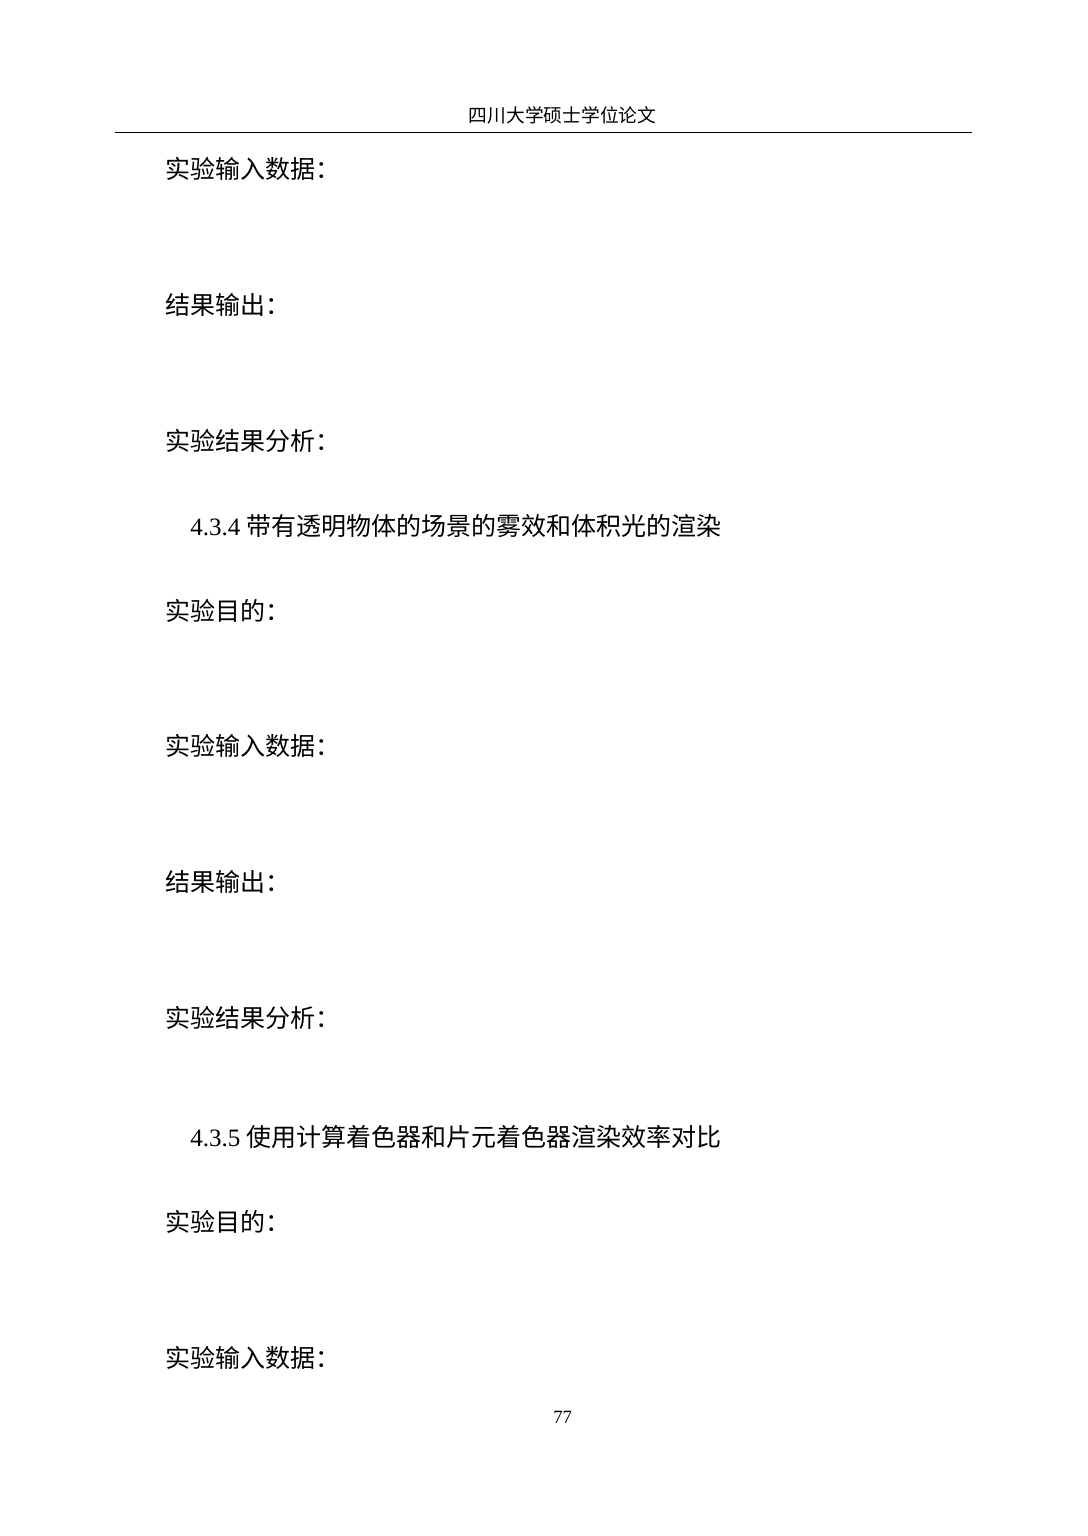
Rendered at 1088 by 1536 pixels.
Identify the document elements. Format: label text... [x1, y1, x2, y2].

text 实验结果分析： [115, 405, 972, 473]
text 实验结果分析： [115, 983, 972, 1051]
text 实验目的： [115, 1186, 972, 1254]
text 实验输入数据： [115, 711, 972, 779]
text 实验输入数据： [115, 134, 972, 202]
text 实验目的： [115, 575, 972, 643]
text 结果输出： [115, 269, 972, 337]
subtitle 带有透明物体的场景的雾效和体积光的渲染 [190, 490, 972, 558]
subtitle 使用计算着色器和片元着色器渲染效率对比 [190, 1101, 972, 1169]
text 结果输出： [115, 847, 972, 915]
text 实验输入数据： [115, 1322, 972, 1390]
